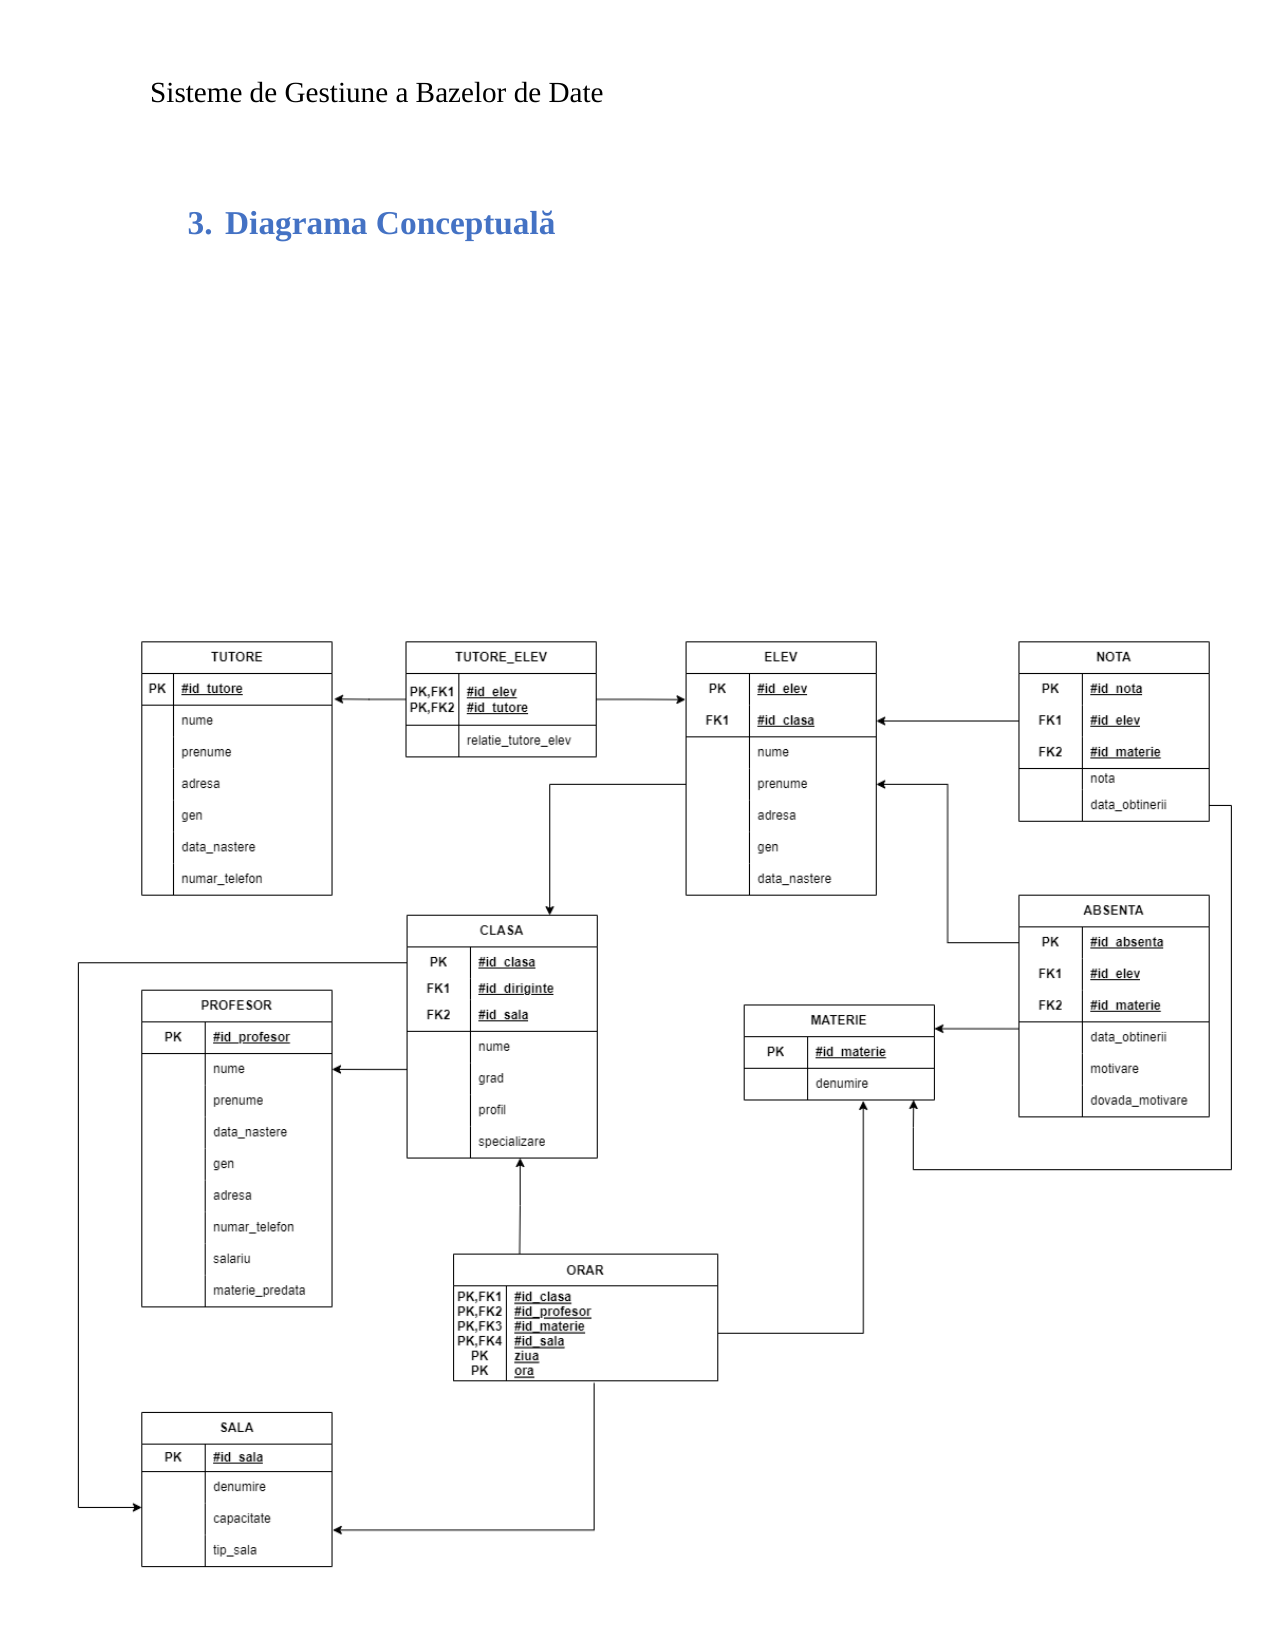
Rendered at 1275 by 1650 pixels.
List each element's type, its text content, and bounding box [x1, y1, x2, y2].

picture [17, 624, 1258, 1586]
subtitle Diagrama Conceptuală [187, 203, 1125, 242]
